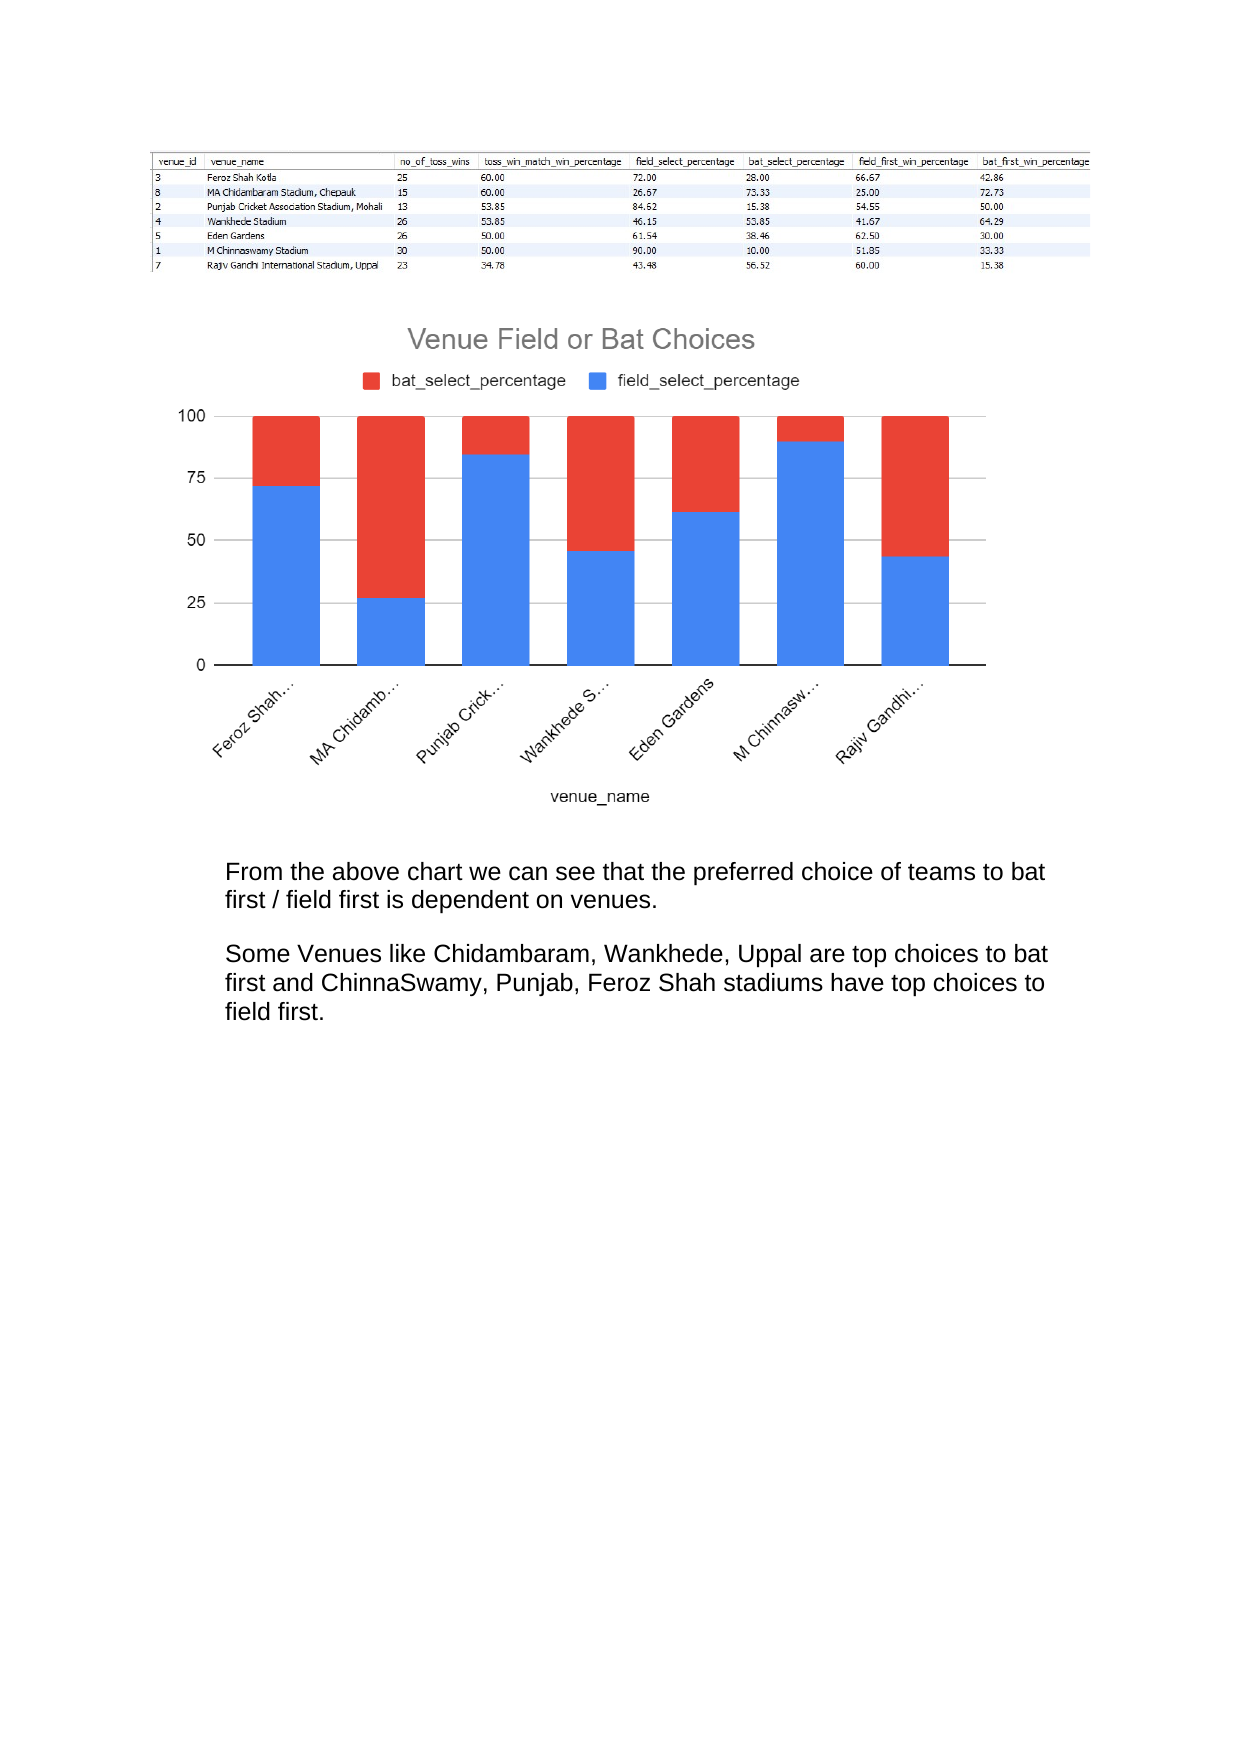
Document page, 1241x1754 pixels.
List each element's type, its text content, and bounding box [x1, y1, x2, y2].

text Some Venues like Chidambaram, Wankhede, Uppal are top choices to bat first and ChinnaSwamy, Punjab, Feroz Shah stadiums have top choices to field first. [225, 939, 1090, 1025]
text From the above chart we can see that the preferred choice of teams to bat first / field first is dependent on venues. [225, 857, 1090, 914]
picture [150, 150, 1091, 275]
picture [150, 300, 1012, 832]
